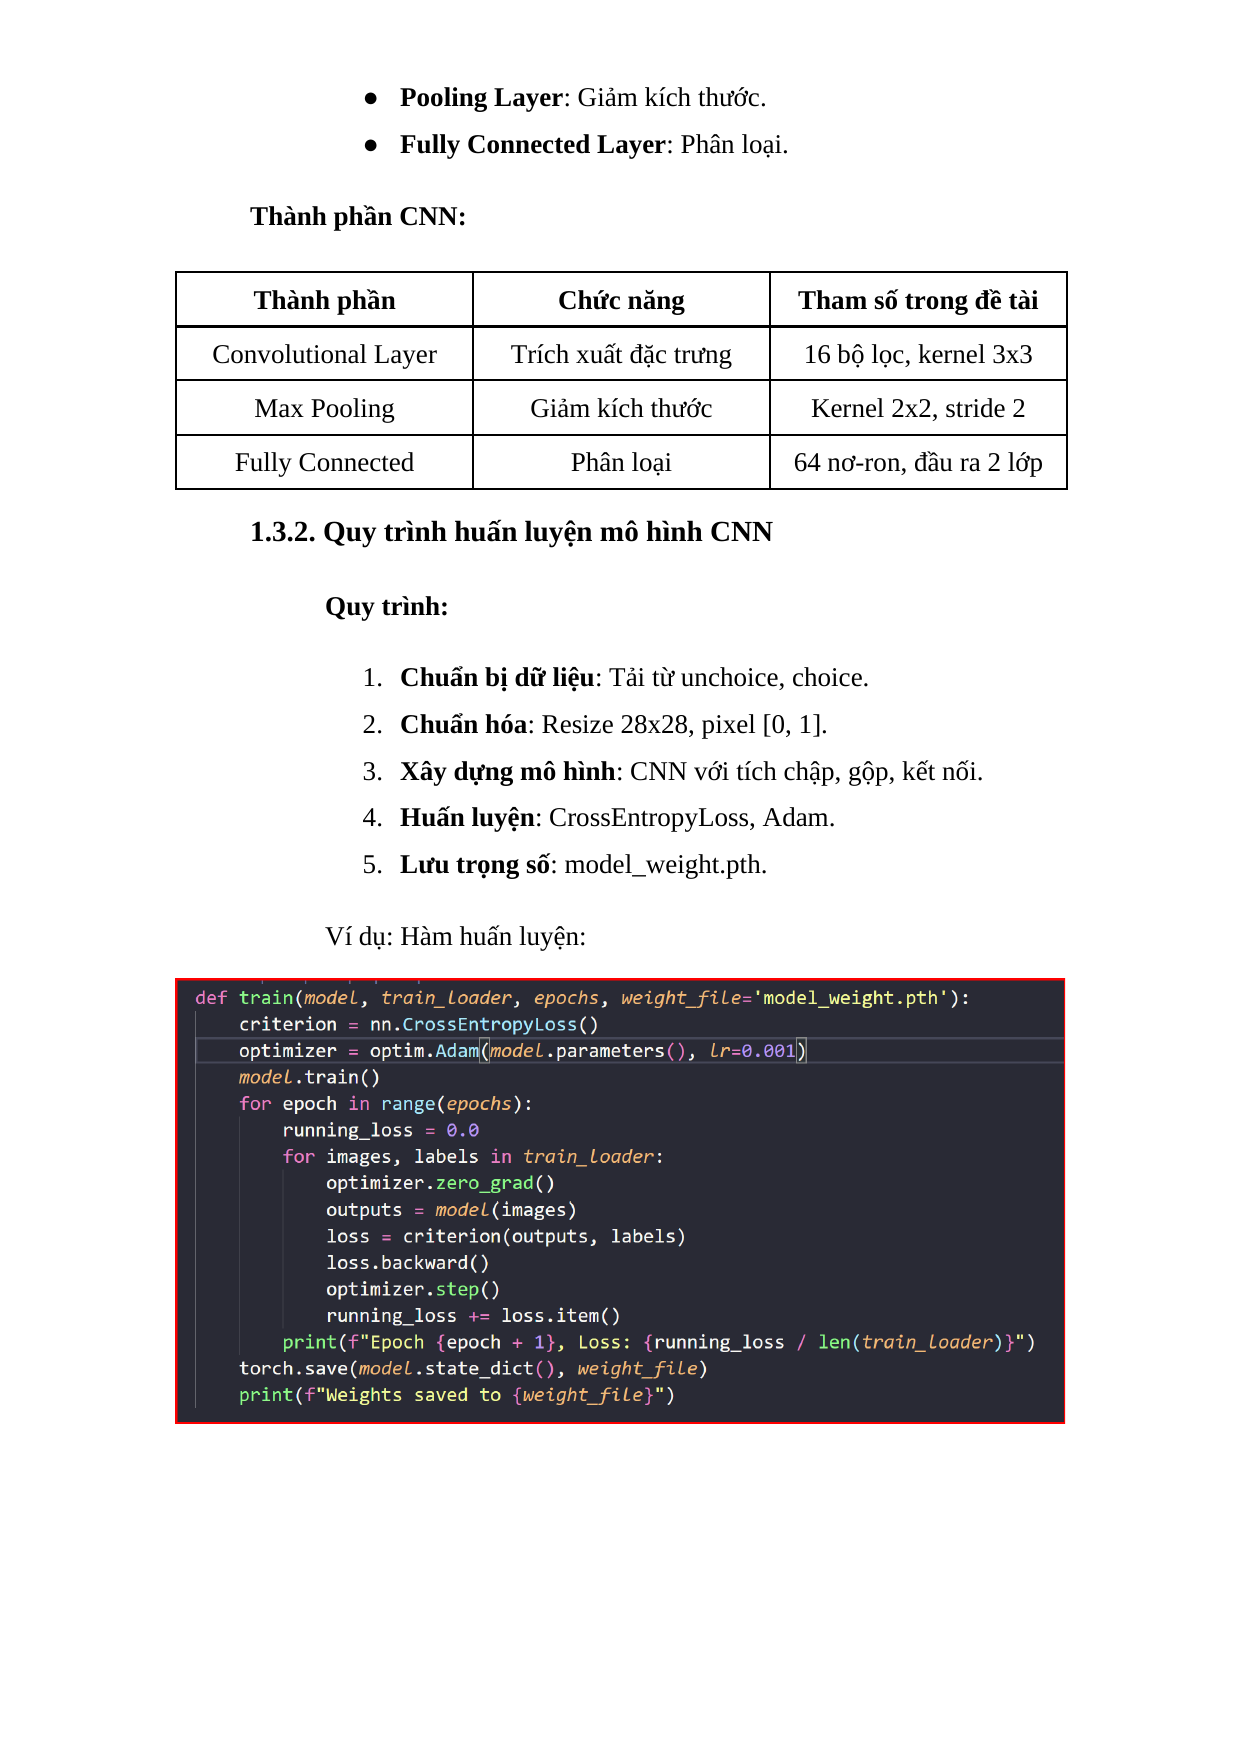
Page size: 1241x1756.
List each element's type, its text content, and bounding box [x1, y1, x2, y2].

table_header Tham số trong đề tài [771, 273, 1066, 325]
table_cell Max Pooling [177, 381, 472, 433]
table_cell 16 bộ lọc, kernel 3x3 [771, 328, 1066, 379]
table_cell Phân loại [474, 436, 769, 487]
list Chuẩn hóa: Resize 28x28, pixel [0, 1]. [362, 708, 1065, 739]
text Thành phần CNN: [175, 199, 1065, 231]
picture [175, 978, 1066, 1424]
table_cell 64 nơ-ron, đầu ra 2 lớp [771, 436, 1066, 487]
table_header Chức năng [474, 273, 769, 325]
list Pooling Layer: Giảm kích thước. [362, 81, 1065, 112]
subtitle 1.3.2. Quy trình huấn luyện mô hình CNN [175, 514, 1065, 548]
list Fully Connected Layer: Phân loại. [362, 128, 1065, 159]
table_cell Giảm kích thước [474, 381, 769, 433]
table_cell Fully Connected [177, 436, 472, 487]
text Ví dụ: Hàm huấn luyện: [250, 920, 1065, 951]
list Chuẩn bị dữ liệu: Tải từ unchoice, choice. [362, 662, 1065, 693]
text Quy trình: [325, 590, 1065, 621]
list Xây dựng mô hình: CNN với tích chập, gộp, kết nối. [362, 755, 1065, 786]
table_cell Kernel 2x2, stride 2 [771, 381, 1066, 433]
table_header Thành phần [177, 273, 472, 325]
table_cell Convolutional Layer [177, 328, 472, 379]
list Lưu trọng số: model_weight.pth. [362, 848, 1065, 879]
table_cell Trích xuất đặc trưng [474, 328, 769, 379]
list Huấn luyện: CrossEntropyLoss, Adam. [362, 802, 1065, 833]
